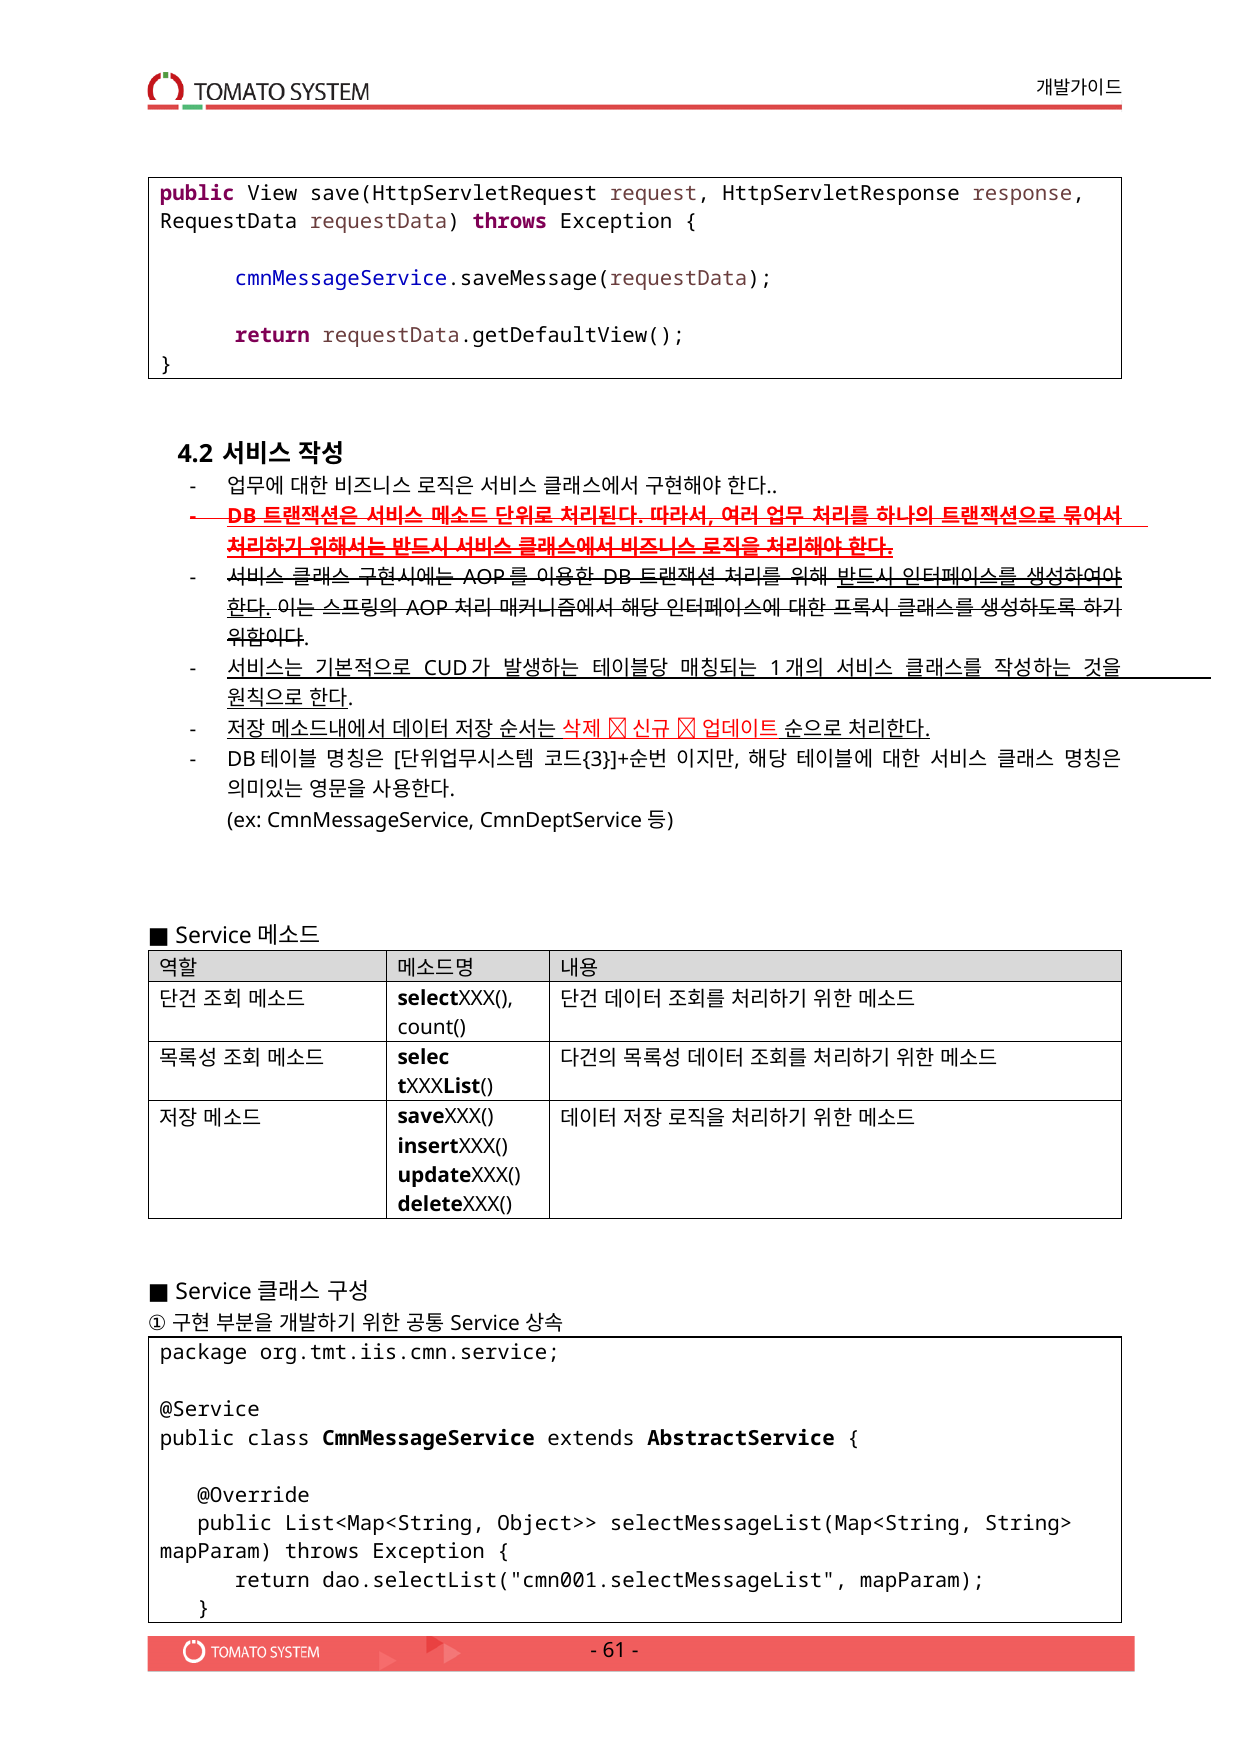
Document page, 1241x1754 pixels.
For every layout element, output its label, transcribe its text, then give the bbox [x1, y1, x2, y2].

table_cell 데이터 저장 로직을 처리하기 위한 메소드 [550, 1101, 1121, 1218]
picture [147, 72, 1123, 112]
list 서비스 클래스 구현시에는 AOP를 이용한 DB 트랜잭션 처리를 위해 반드시 인터페이스를 생성하여야 한다. 이는 스프링의 AOP 처리 매커니즘에서 해당 인터페이스에 대한 프록시 클래스를 생성하도록 하기 위함이다. [189, 560, 1122, 651]
text ■ Service 메소드 [148, 917, 1122, 950]
table_header 역할 [149, 951, 386, 981]
table_cell 목록성 조회 메소드 [149, 1042, 386, 1100]
table_cell 단건 데이터 조회를 처리하기 위한 메소드 [550, 982, 1121, 1041]
table_cell saveXXX() insertXXX() updateXXX() deleteXXX() [387, 1101, 549, 1218]
list DB 트랜잭션은 서비스 메소드 단위로 처리된다. 따라서, 여러 업무 처리를 하나의 트랜잭션으로 묶어서 처리하기 위해서는 반드시 서비스 클래스에서 비즈니스 로직을 처리해야 한다. [189, 500, 1122, 518]
text (ex: CmnMessageService, CmnDeptService 등) [227, 803, 1122, 833]
table_cell selectXXX(), count() [387, 982, 549, 1041]
list 저장 메소드내에서 데이터 저장 순서는 삭제 신규 업데이트 순으로 처리한다. [189, 712, 1122, 742]
text ① 구현 부분을 개발하기 위한 공통 Service 상속 [148, 1306, 1122, 1336]
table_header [149, 178, 1121, 378]
title 서비스 작성 [177, 433, 1122, 469]
table_cell 단건 조회 메소드 [149, 982, 386, 1041]
picture [147, 1636, 1135, 1672]
list DB테이블 명칭은 [단위업무시스템 코드{3}]+순번 이지만, 해당 테이블에 대한 서비스 클래스 명칭은 의미있는 영문을 사용한다. [189, 742, 1122, 803]
table_header 메소드명 [387, 951, 549, 981]
table_cell selectXXXList() [387, 1042, 549, 1100]
list DB 트랜잭션은 서비스 메소드 단위로 처리된다. 따라서, 여러 업무 처리를 하나의 트랜잭션으로 묶어서 처리하기 위해서는 반드시 서비스 클래스에서 비즈니스 로직을 처리해야 한다. [189, 519, 1122, 560]
table_cell 저장 메소드 [149, 1101, 386, 1218]
text ■ Service 클래스 구성 [148, 1273, 1122, 1306]
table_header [149, 1338, 1121, 1622]
list 업무에 대한 비즈니스 로직은 서비스 클래스에서 구현해야 한다.. [189, 469, 1122, 500]
list 서비스는 기본적으로 CUD가 발생하는 테이블당 매칭되는 1개의 서비스 클래스를 작성하는 것을 원칙으로 한다. [189, 651, 1122, 712]
table_header 내용 [550, 951, 1121, 981]
table_cell 다건의 목록성 데이터 조회를 처리하기 위한 메소드 [550, 1042, 1121, 1100]
